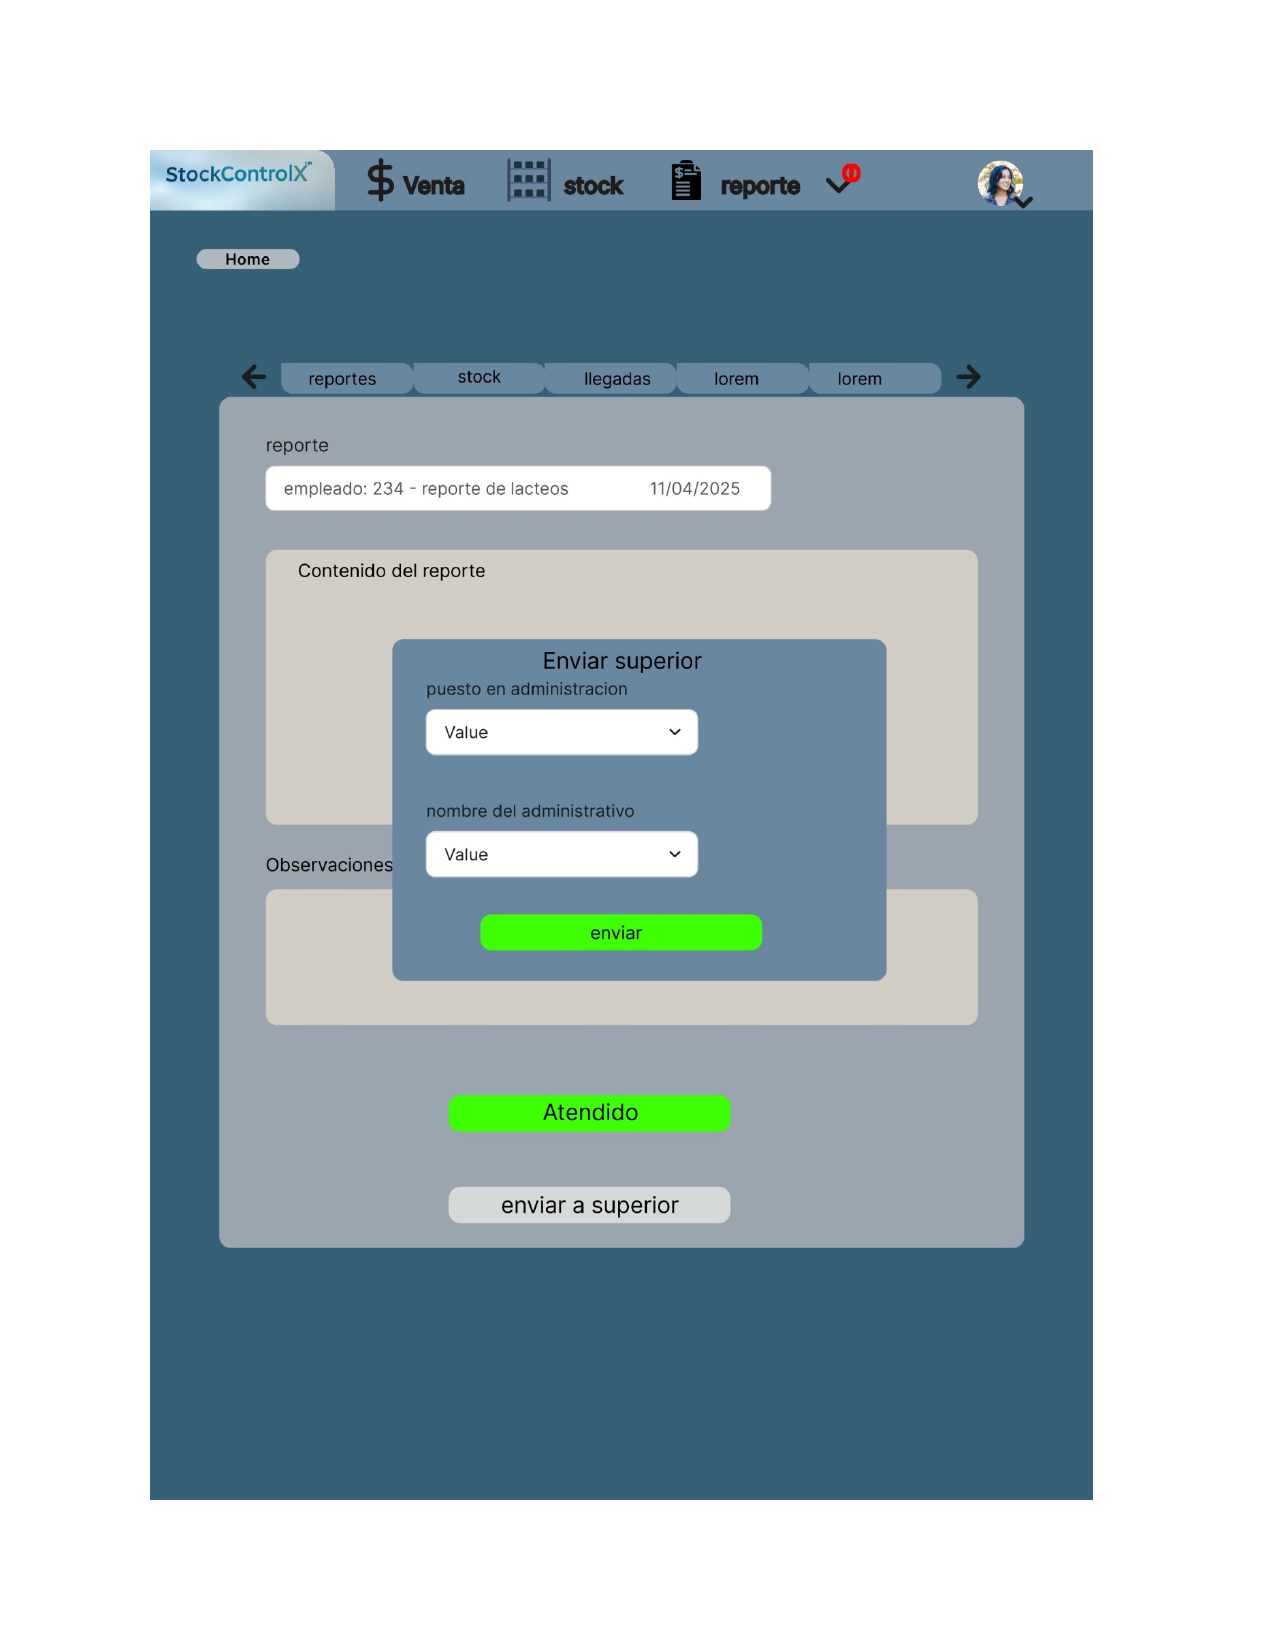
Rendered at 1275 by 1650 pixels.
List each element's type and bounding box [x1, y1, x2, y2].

picture [150, 150, 1093, 1500]
